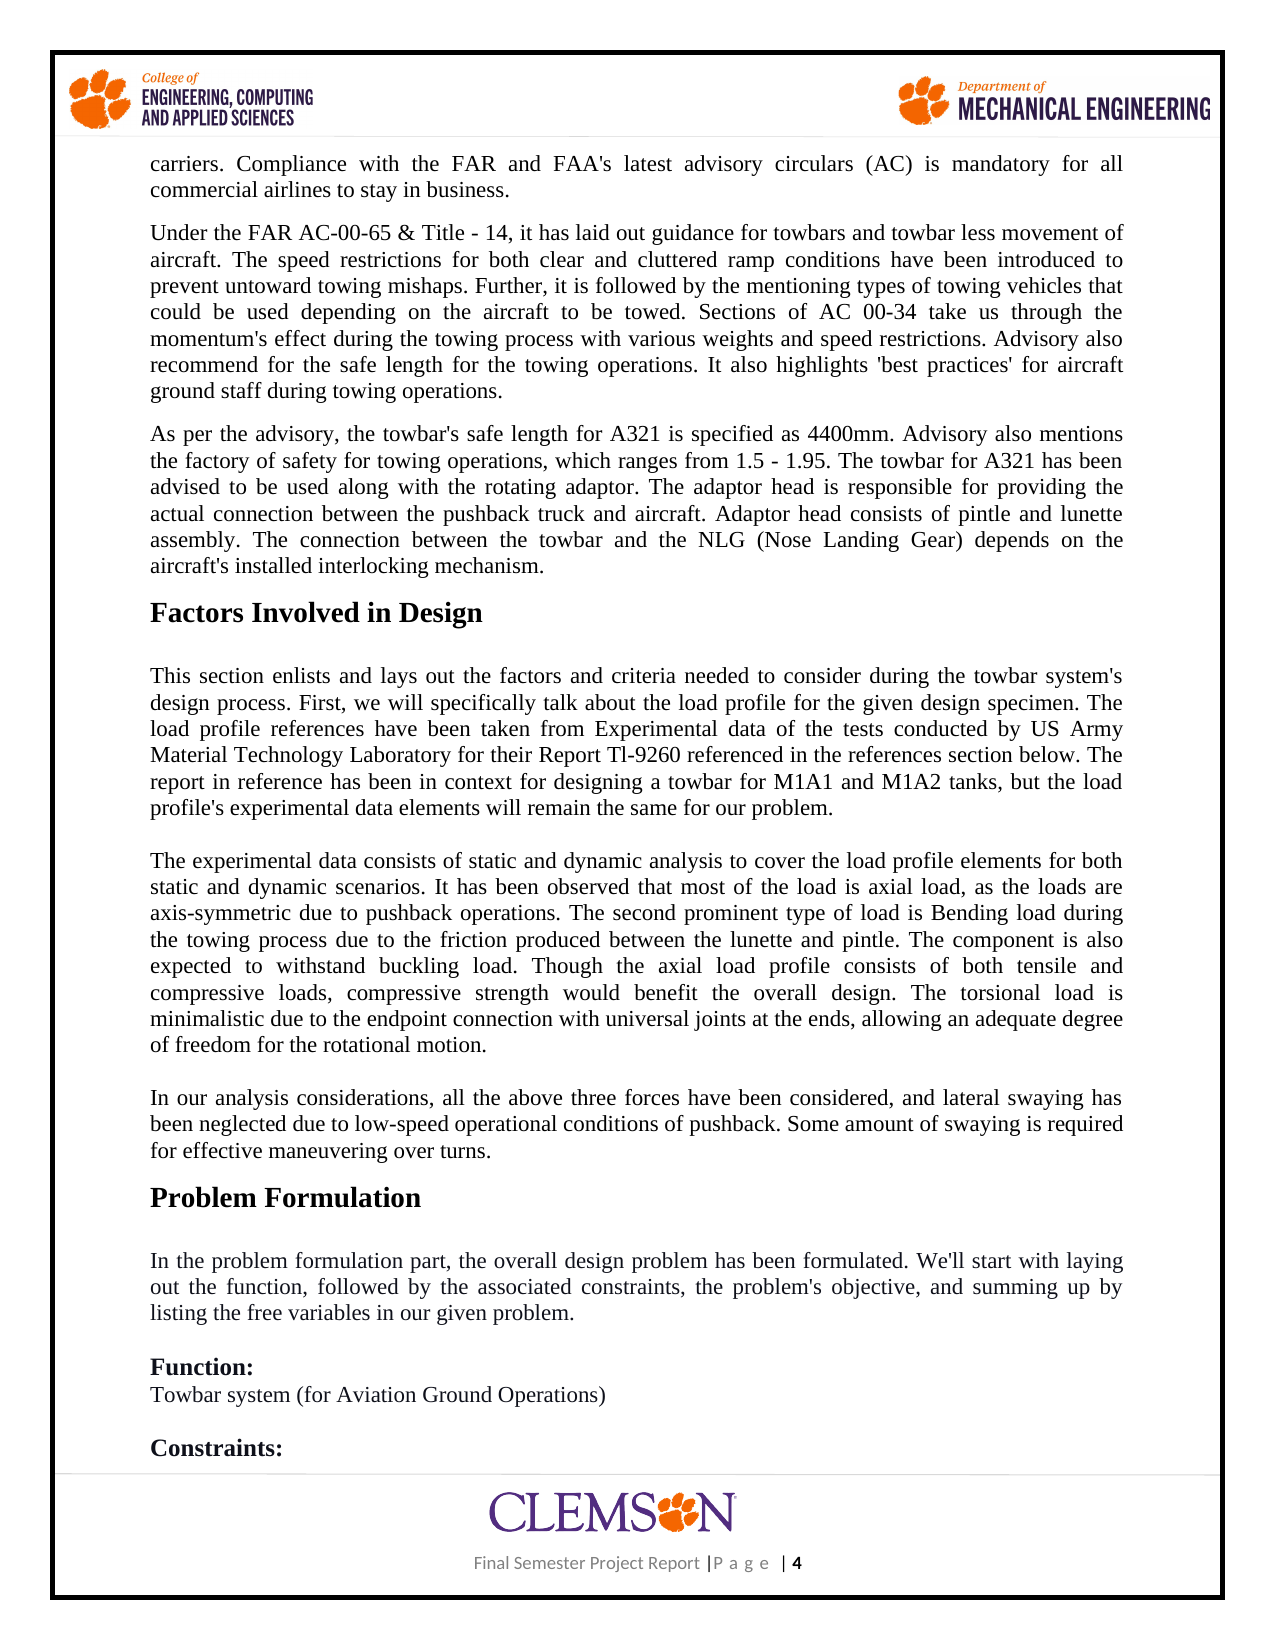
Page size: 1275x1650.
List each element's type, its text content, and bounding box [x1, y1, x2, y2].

text Function: [150, 1352, 1125, 1381]
text Under the FAR AC-00-65 & Title - 14, it has laid out guidance for towbars and towbar less movement of aircraft. The speed restrictions for both clear and cluttered ramp conditions have been introduced to prevent untoward towing mishaps. Further, it is followed by the mentioning types of towing vehicles that could be used depending on the aircraft to be towed. Sections of AC 00-34 take us through the momentum's effect during the towing process with various weights and speed restrictions. Advisory also recommend for the safe length for the towing operations. It also highlights 'best practices' for aircraft ground staff during towing operations. [150, 219, 1125, 404]
text Factors Involved in Design [150, 595, 1125, 629]
text Problem Formulation [150, 1180, 1125, 1213]
text In the problem formulation part, the overall design problem has been formulated. We'll start with laying out the function, followed by the associated constraints, the problem's objective, and summing up by listing the free variables in our given problem. [150, 1247, 1125, 1326]
text Constraints: [150, 1433, 1125, 1462]
picture [484, 1482, 747, 1536]
list In our analysis considerations, all the above three forces have been considered, and lateral swaying has been neglected due to low-speed operational conditions of pushback. Some amount of swaying is required for effective maneuvering over turns. [150, 1084, 1125, 1163]
picture [898, 76, 1210, 125]
text As per the advisory, the towbar's safe length for A321 is specified as 4400mm. Advisory also mentions the factory of safety for towing operations, which ranges from 1.5 - 1.95. The towbar for A321 has been advised to be used along with the rotating adaptor. The adaptor head is responsible for providing the actual connection between the pushback truck and aircraft. Adaptor head consists of pintle and lunette assembly. The connection between the towbar and the NLG (Nose Landing Gear) depends on the aircraft's installed interlocking mechanism. [150, 421, 1125, 579]
text Towbar system (for Aviation Ground Operations) [150, 1381, 1125, 1407]
list This section enlists and lays out the factors and criteria needed to consider during the towbar system's design process. First, we will specifically talk about the load profile for the given design specimen. The load profile references have been taken from Experimental data of the tests conducted by US Army Material Technology Laboratory for their Report Tl-9260 referenced in the references section below. The report in reference has been in context for designing a towbar for M1A1 and M1A2 tanks, but the load profile's experimental data elements will remain the same for our problem. [150, 662, 1125, 820]
picture [69, 69, 313, 129]
list The experimental data consists of static and dynamic analysis to cover the load profile elements for both static and dynamic scenarios. It has been observed that most of the load is axial load, as the loads are axis-symmetric due to pushback operations. The second prominent type of load is Bending load during the towing process due to the friction produced between the lunette and pintle. The component is also expected to withstand buckling load. Though the axial load profile consists of both tensile and compressive loads, compressive strength would benefit the overall design. The torsional load is minimalistic due to the endpoint connection with universal joints at the ends, allowing an adequate degree of freedom for the rotational motion. [150, 847, 1125, 1058]
